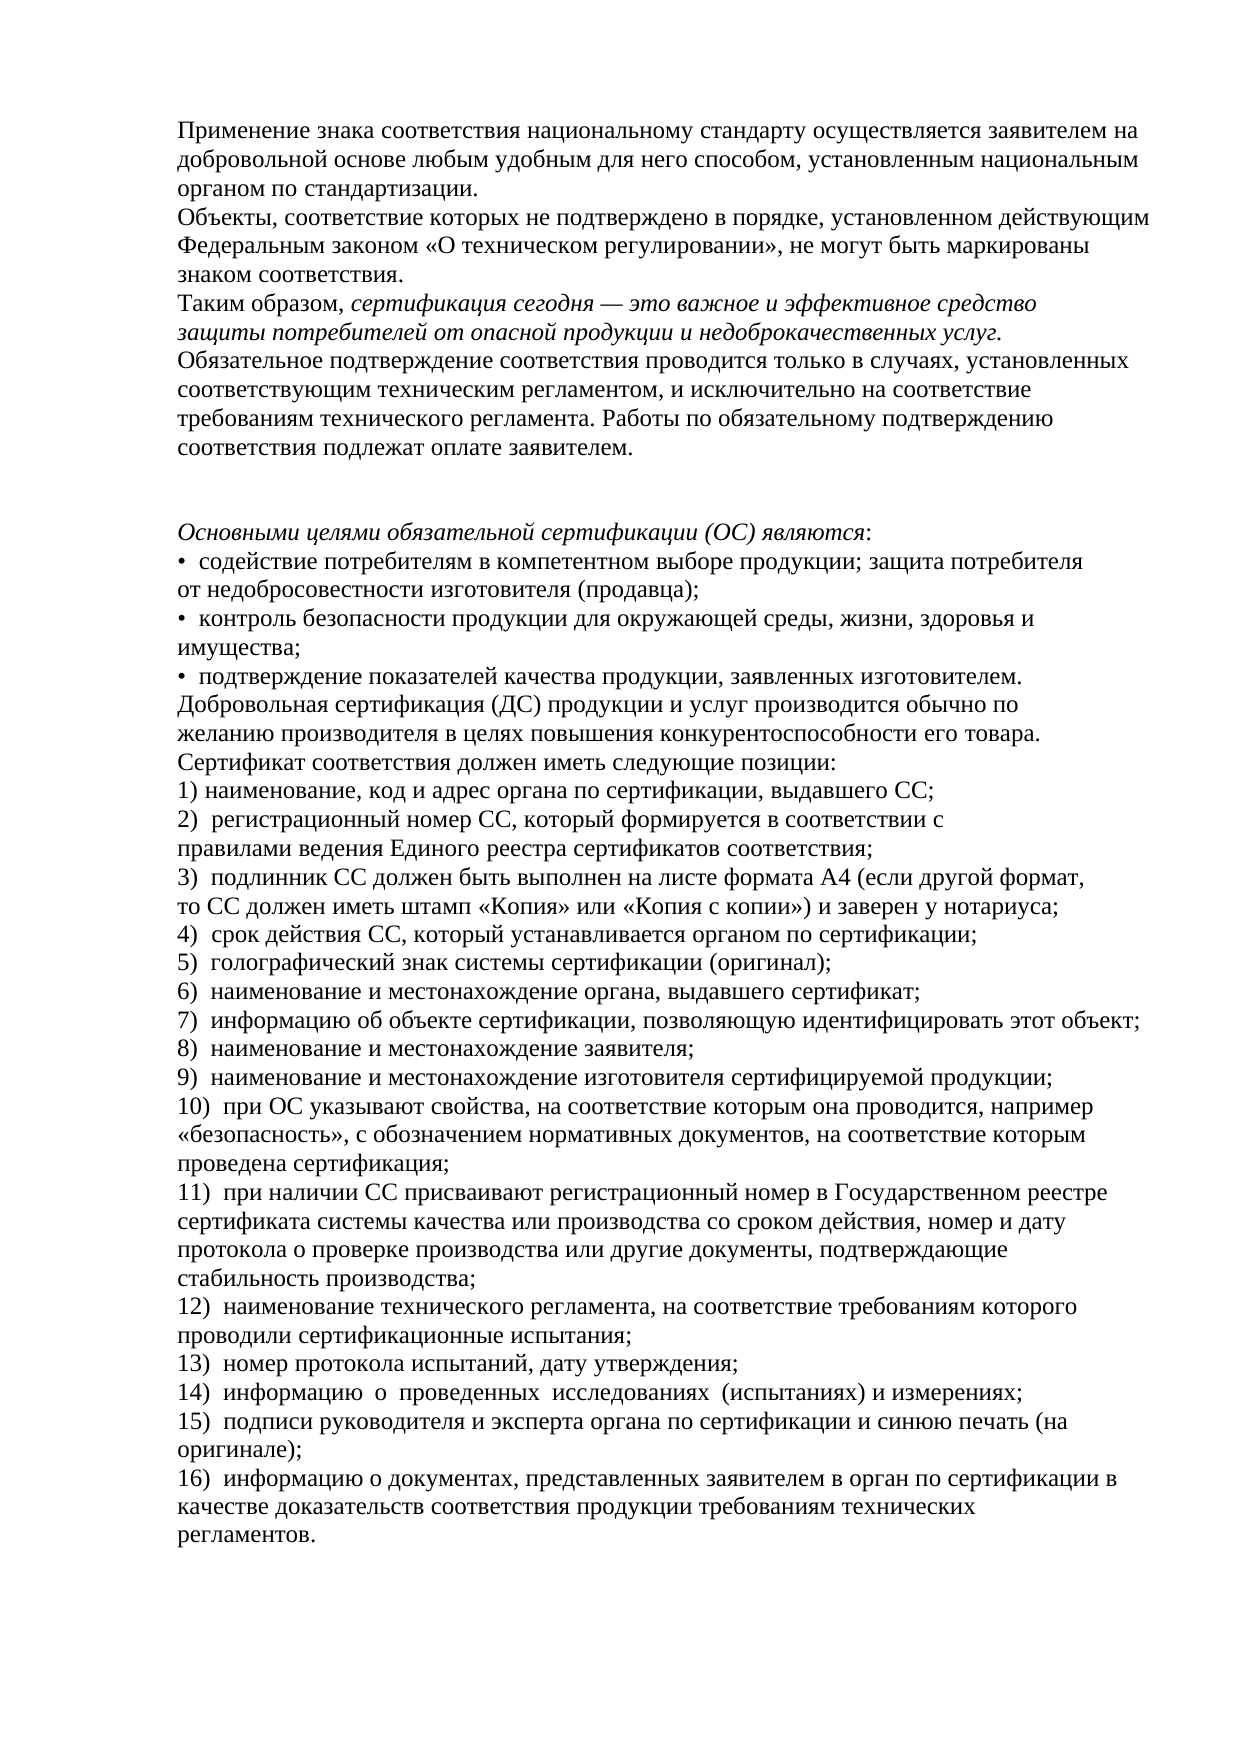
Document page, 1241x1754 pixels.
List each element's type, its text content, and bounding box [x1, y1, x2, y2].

text Основными целями обязательной сертификации (ОС) являются: [177, 517, 1240, 546]
list наименование и местонахождение изготовителя сертифицируемой продукции; [177, 1062, 1240, 1091]
text Применение знака соответствия национальному стандарту осуществляется заявителем на добровольной основе любым удобным для него способом, установленным национальным органом по стандартизации. [177, 115, 1139, 201]
list наименование и местонахождение органа, выдавшего сертификат; [177, 976, 1240, 1005]
list информацию о проведенных исследованиях (испытаниях) и измерениях; [177, 1378, 1240, 1406]
list наименование, код и адрес органа по сертификации, выдавшего СС; [177, 776, 1240, 804]
list наименование технического регламента, на соответствие требованиям которого проводили сертификационные испытания; [177, 1292, 1078, 1349]
list голографический знак системы сертификации (оригинал); [177, 948, 1240, 976]
list контроль безопасности продукции для окружающей среды, жизни, здоровья и имущества; [177, 603, 1035, 661]
list срок действия СС, который устанавливается органом по сертификации; [177, 919, 1240, 948]
list наименование и местонахождение заявителя; [177, 1034, 1240, 1062]
list при наличии СС присваивают регистрационный номер в Государственном реестре сертификата системы качества или производства со сроком действия, номер и дату протокола о проверке производства или другие документы, подтверждающие стабильность производства; [177, 1177, 1108, 1292]
list номер протокола испытаний, дату утверждения; [177, 1349, 1240, 1378]
list информацию об объекте сертификации, позволяющую идентифицировать этот объект; [177, 1005, 1240, 1034]
list подписи руководителя и эксперта органа по сертификации и синюю печать (на оригинале); [177, 1407, 1069, 1463]
list регистрационный номер СС, который формируется в соответствии с правилами ведения Единого реестра сертификатов соответствия; [177, 804, 1064, 862]
text Сертификат соответствия должен иметь следующие позиции: [177, 747, 1240, 776]
list информацию о документах, представленных заявителем в орган по сертификации в качестве доказательств соответствия продукции требованиям технических регламентов. [177, 1464, 1121, 1548]
text Объекты, соответствие которых не подтверждено в порядке, установленном действующим Федеральным законом «О техническом регулировании», не могут быть маркированы знаком соответствия. [177, 202, 1151, 288]
list содействие потребителям в компетентном выборе продукции; защита потребителя от недобросовестности изготовителя (продавца); [177, 547, 1112, 603]
text «безопасность», с обозначением нормативных документов, на соответствие которым проведена сертификация; [177, 1120, 1088, 1177]
list подтверждение показателей качества продукции, заявленных изготовителем. Добровольная сертификация (ДС) продукции и услуг производится обычно по желанию производителя в целях повышения конкурентоспособности его товара. [177, 661, 1122, 747]
list при ОС указывают свойства, на соответствие которым она проводится, например [177, 1091, 1240, 1120]
list подлинник СС должен быть выполнен на листе формата А4 (если другой формат, то СС должен иметь штамп «Копия» или «Копия с копии») и заверен у нотариуса; [177, 862, 1114, 919]
text Обязательное подтверждение соответствия проводится только в случаях, установленных соответствующим техническим регламентом, и исключительно на соответствие требованиям технического регламента. Работы по обязательному подтверждению соответствия подлежат оплате заявителем. [177, 346, 1131, 461]
text Таким образом, сертификация сегодня — это важное и эффективное средство защиты потребителей от опасной продукции и недоброкачественных услуг. [177, 288, 1134, 346]
